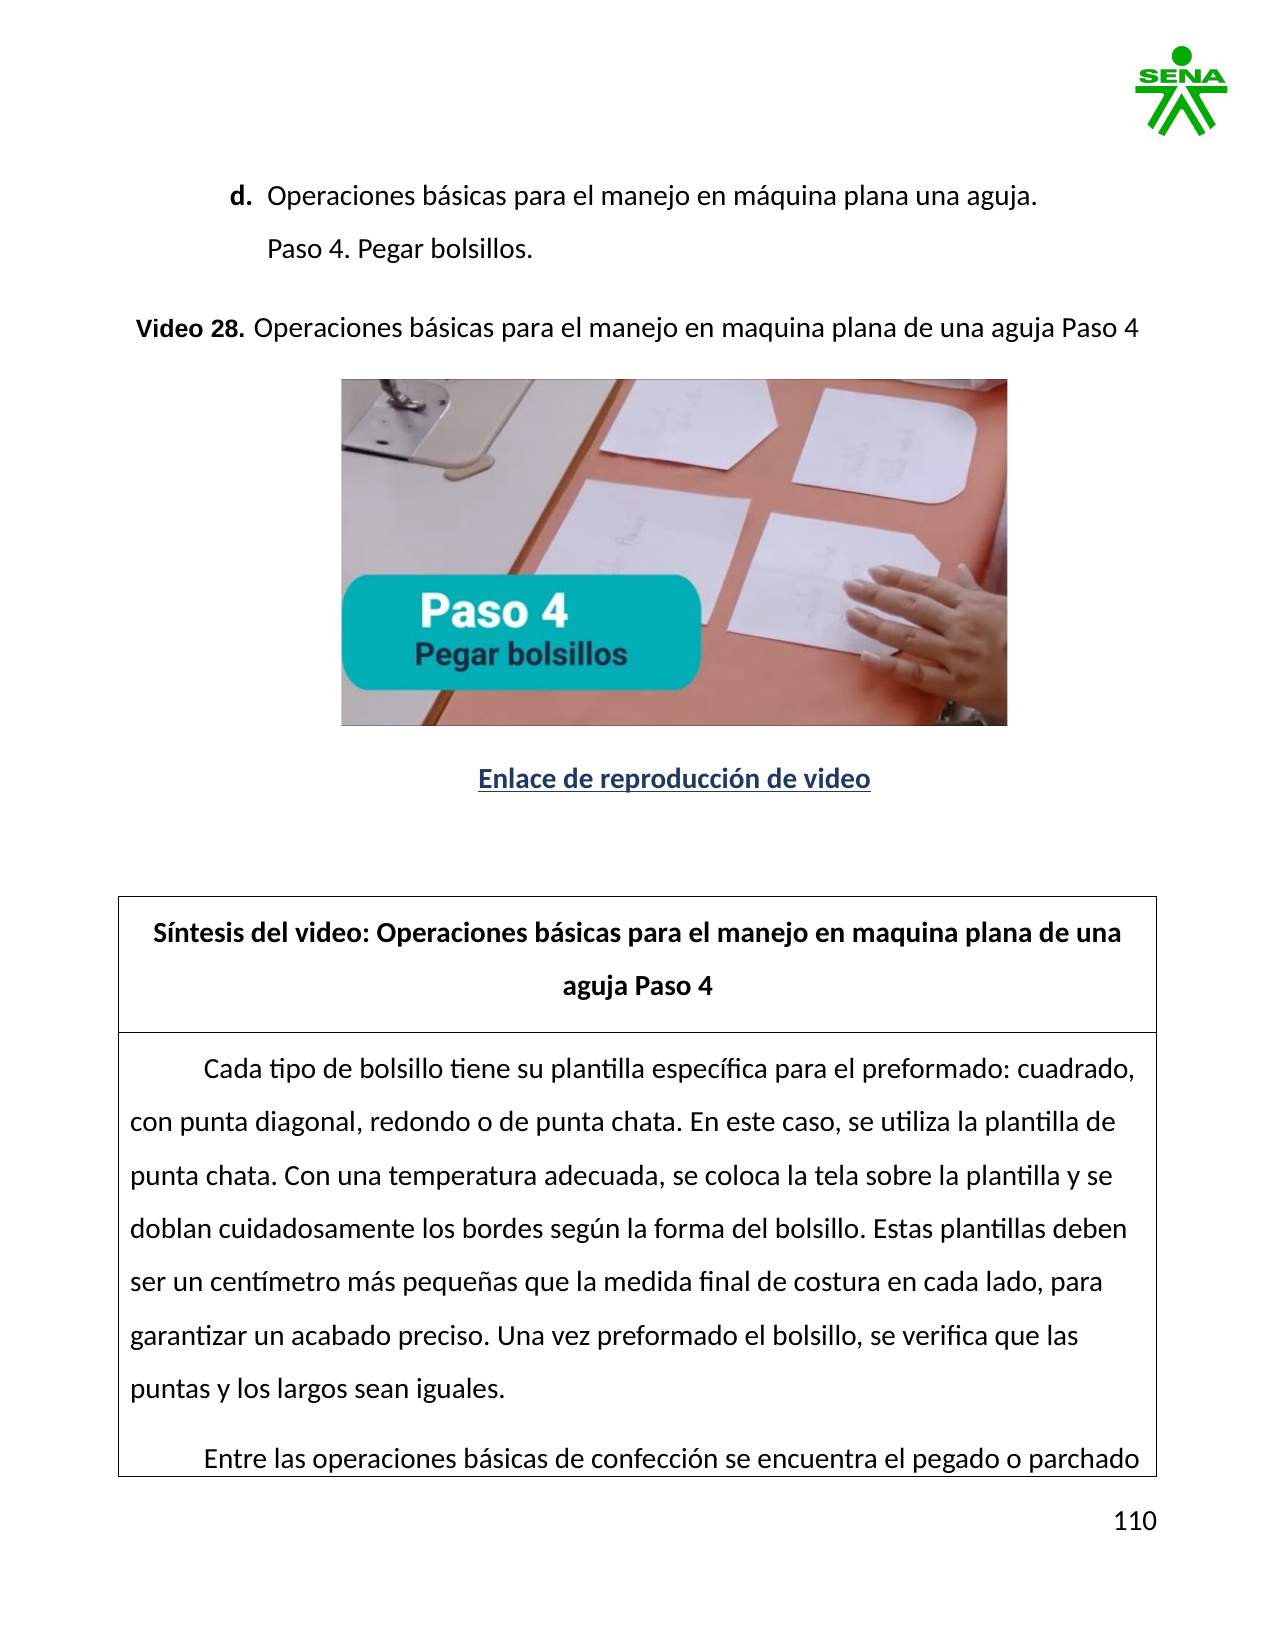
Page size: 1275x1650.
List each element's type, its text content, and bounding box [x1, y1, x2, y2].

text Enlace de reproducción de video [118, 760, 1157, 796]
list Operaciones básicas para el manejo en máquina plana una aguja. [229, 177, 1157, 213]
table_header Síntesis del video: Operaciones básicas para el manejo en maquina plana de una aguja Paso 4 [119, 897, 1156, 1032]
picture [1135, 46, 1228, 136]
list Paso 4. Pegar bolsillos. [267, 231, 1157, 266]
picture [341, 379, 1008, 726]
text Operaciones básicas para el manejo en maquina plana de una aguja Paso 4 [118, 309, 1157, 345]
